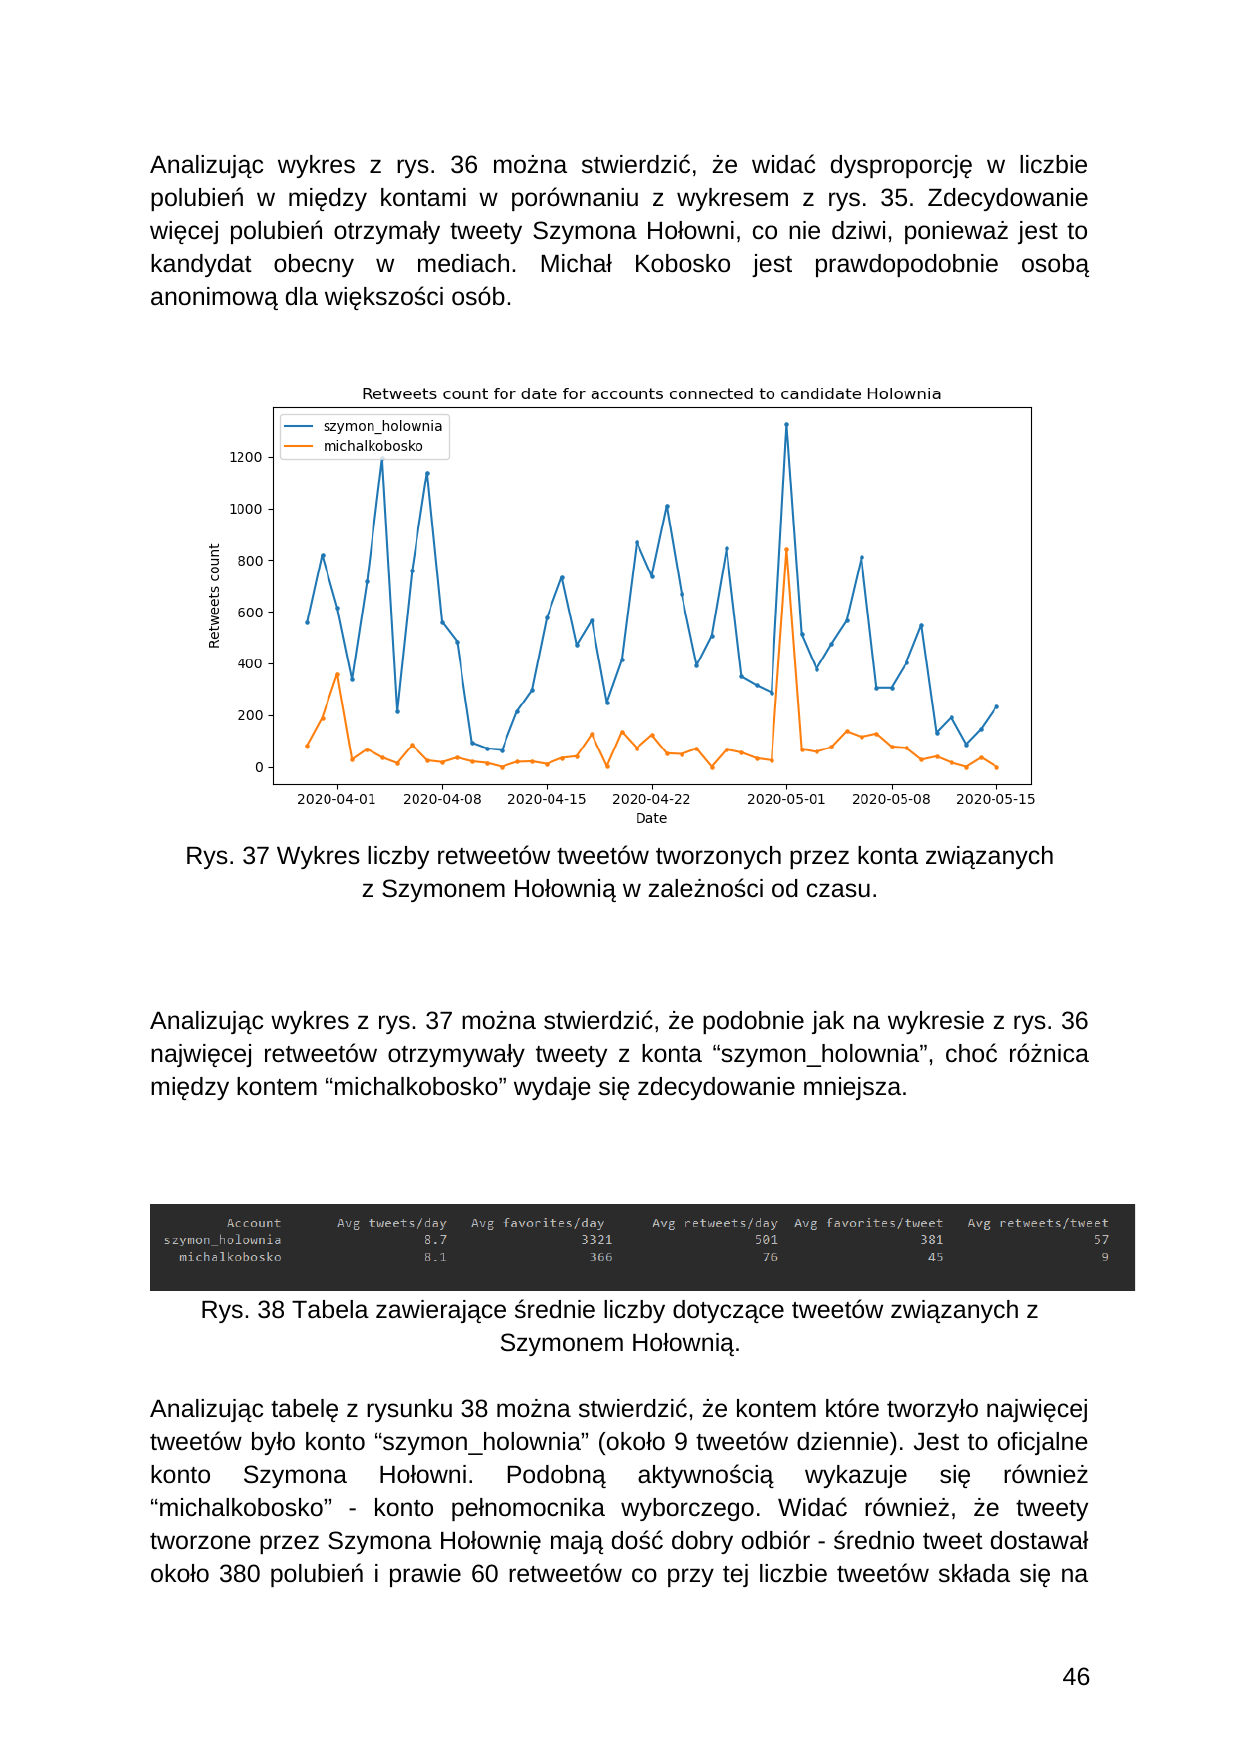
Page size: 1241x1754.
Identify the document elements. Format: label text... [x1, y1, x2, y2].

picture [150, 348, 1128, 837]
text Analizując wykres z rys. 37 można stwierdzić, że podobnie jak na wykresie z rys. 36 najwięcej retweetów otrzymywały tweety z konta “szymon_holownia”, choć różnica między kontem “michalkobosko” wydaje się zdecydowanie mniejsza. [150, 1006, 1090, 1101]
text Analizując wykres z rys. 36 można stwierdzić, że widać dysproporcję w liczbie polubień w między kontami w porównaniu z wykresem z rys. 35. Zdecydowanie więcej polubień otrzymały tweety Szymona Hołowni, co nie dziwi, ponieważ jest to kandydat obecny w mediach. Michał Kobosko jest prawdopodobnie osobą anonimową dla większości osób. [150, 150, 1090, 311]
text Rys. 37 Wykres liczby retweetów tweetów tworzonych przez konta związanych [150, 841, 1090, 870]
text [150, 1394, 1090, 1588]
text Rys. 38 Tabela zawierające średnie liczby dotyczące tweetów związanych z Szymonem Hołownią. [150, 1295, 1090, 1357]
picture [150, 1204, 1135, 1291]
text z Szymonem Hołownią w zależności od czasu. [150, 874, 1090, 903]
